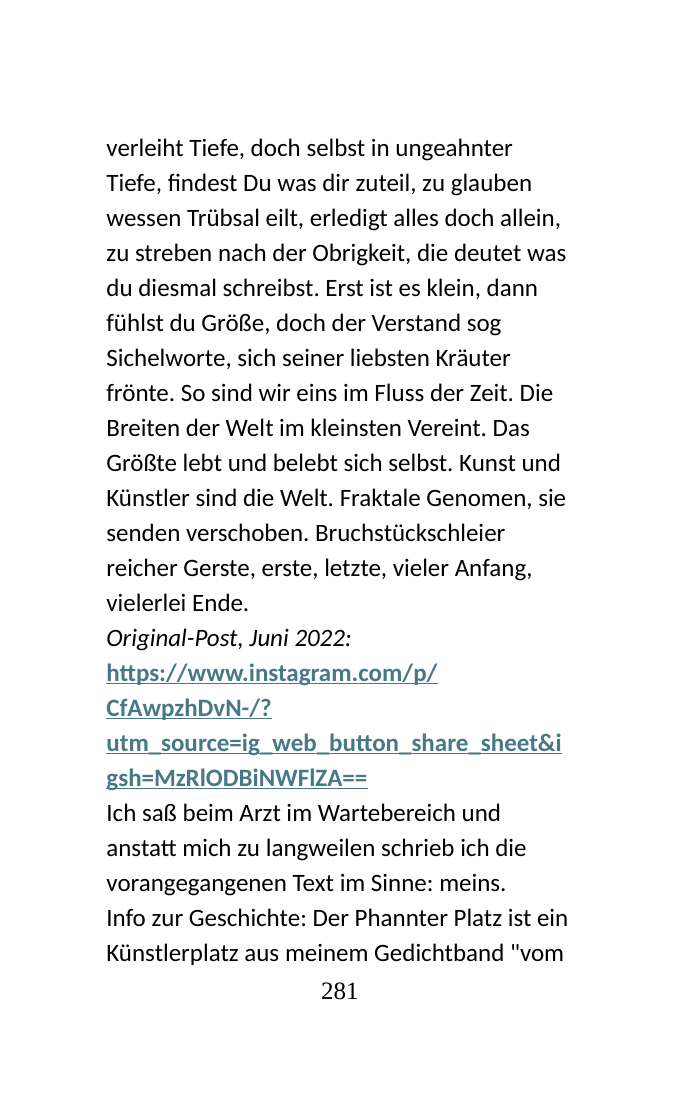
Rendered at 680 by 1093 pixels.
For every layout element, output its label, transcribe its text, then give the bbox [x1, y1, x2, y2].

text Ich saß beim Arzt im Wartebereich und anstatt mich zu langweilen schrieb ich die vorangegangenen Text im Sinne: meins. [106, 797, 573, 897]
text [106, 132, 573, 617]
text Original-Post, Juni 2022: [106, 622, 573, 652]
text https://www.instagram.com/p/CfAwpzhDvN-/?utm_source=ig_web_button_share_sheet&igsh=MzRlODBiNWFlZA== [106, 657, 573, 792]
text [106, 902, 573, 967]
